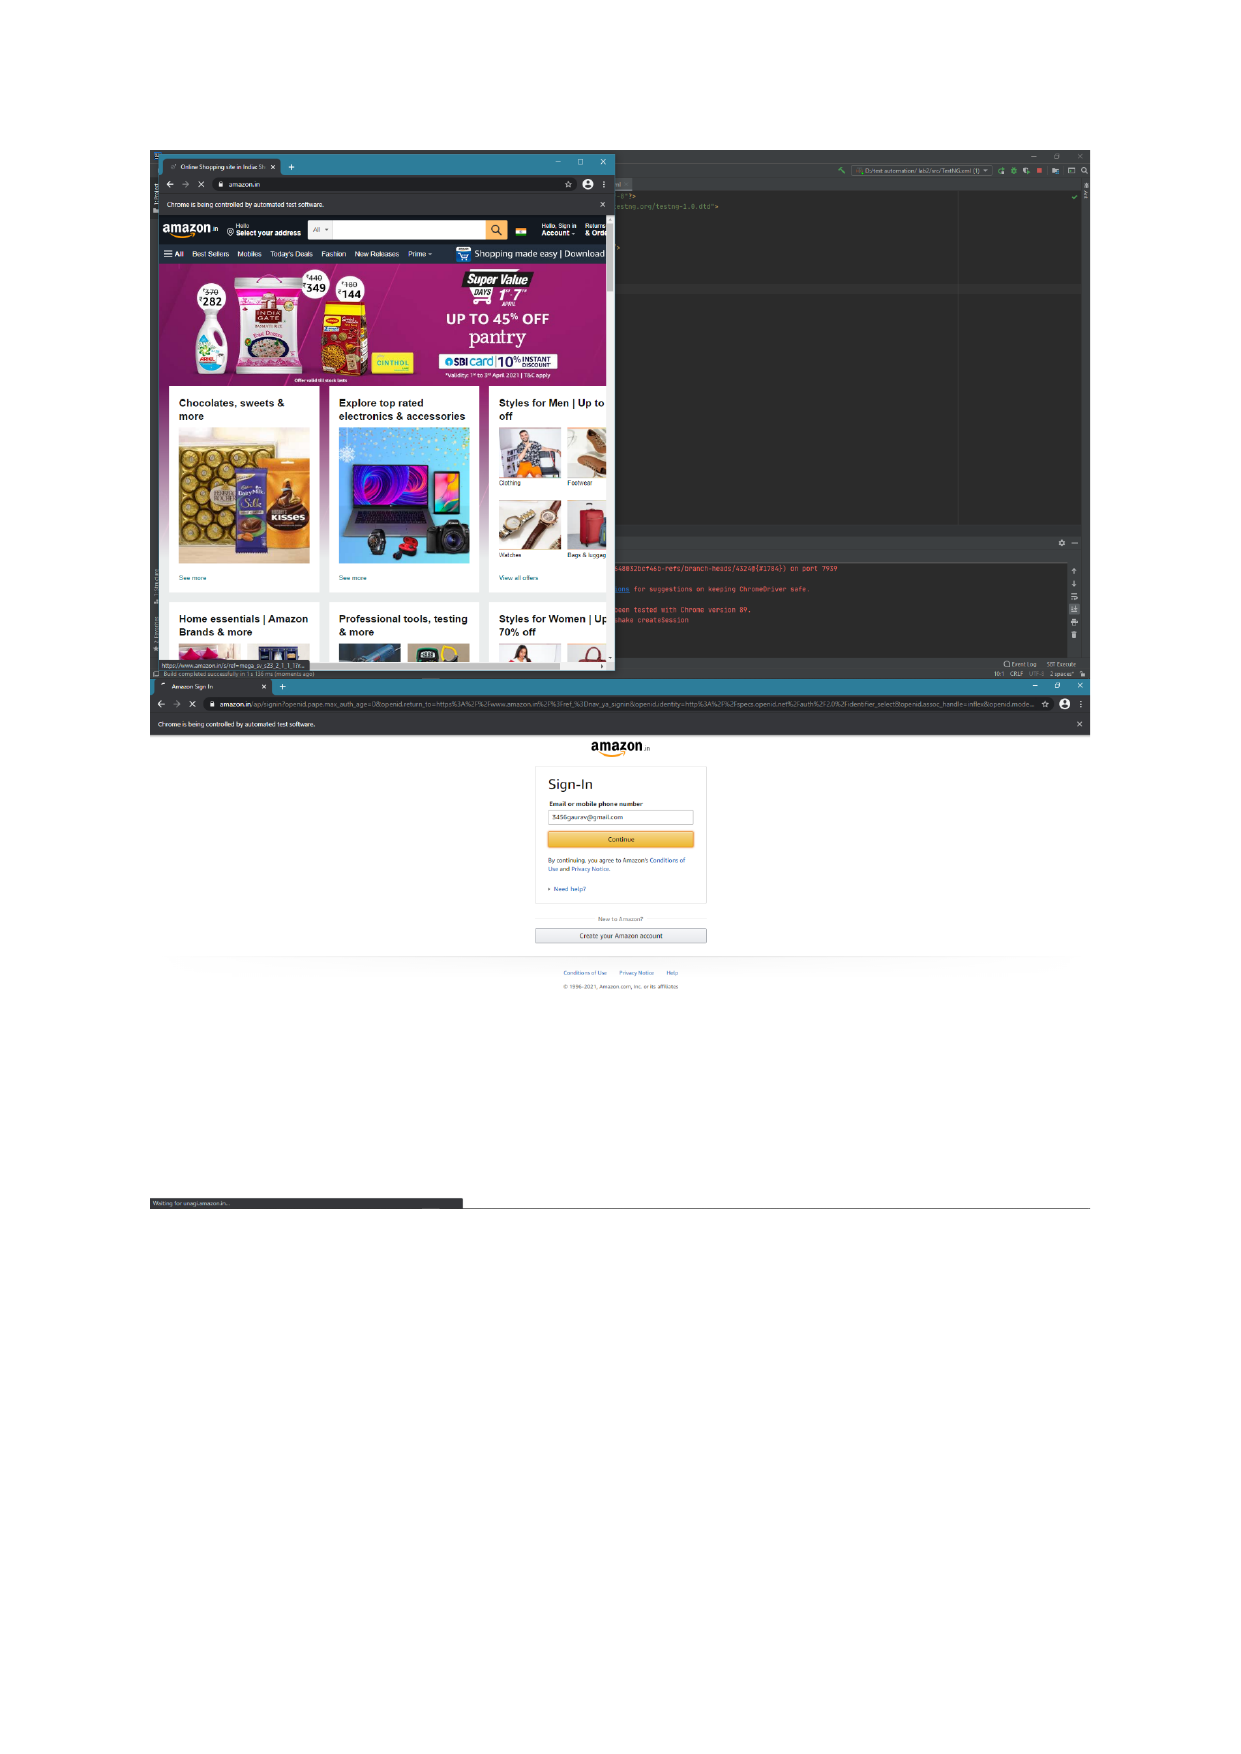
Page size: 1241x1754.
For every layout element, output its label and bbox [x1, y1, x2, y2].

picture [150, 150, 1091, 1209]
